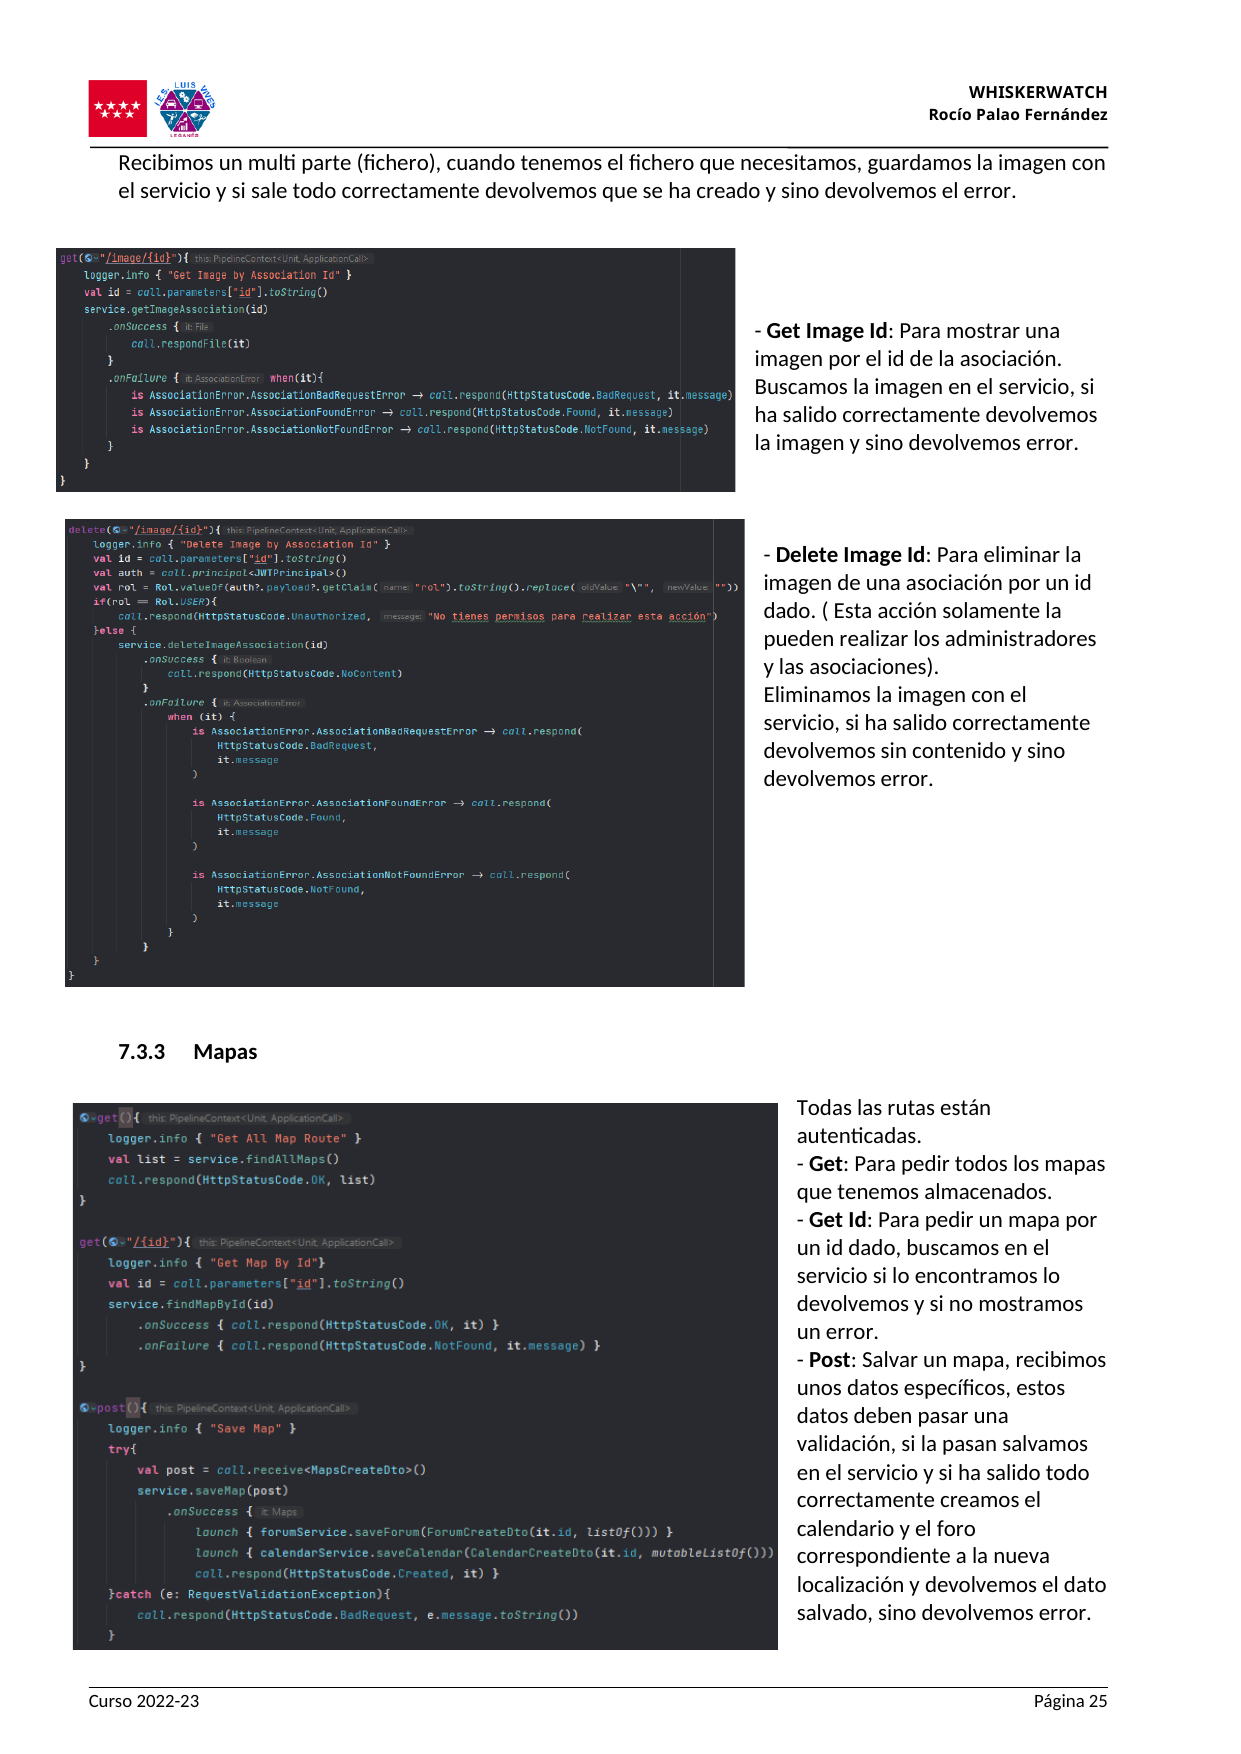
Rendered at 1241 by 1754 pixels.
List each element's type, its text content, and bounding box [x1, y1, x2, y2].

text Eliminamos la imagen con el servicio, si ha salido correctamente devolvemos sin contenido y sino devolvemos error. [745, 680, 1107, 792]
picture [56, 248, 736, 492]
text - Delete Image Id: Para eliminar la imagen de una asociación por un id dado. ( Esta acción solamente la pueden realizar los administradores y las asociaciones). [745, 540, 1107, 680]
picture [65, 519, 745, 987]
picture [72, 1103, 778, 1650]
text - Get Image Id: Para mostrar una imagen por el id de la asociación. Buscamos la imagen en el servicio, si ha salido correctamente devolvemos la imagen y sino devolvemos error. [736, 316, 1107, 456]
text - Post: Salvar un mapa, recibimos unos datos específicos, estos datos deben pasar una validación, si la pasan salvamos en el servicio y si ha salido todo correctamente creamos el calendario y el foro correspondiente a la nueva localización y devolvemos el dato salvado, sino devolvemos error. [778, 1346, 1107, 1626]
text Recibimos un multi parte (fichero), cuando tenemos el fichero que necesitamos, guardamos la imagen con el servicio y si sale todo correctamente devolvemos que se ha creado y sino devolvemos el error. [118, 148, 1107, 204]
subtitle Mapas [118, 1037, 1107, 1065]
picture [87, 80, 215, 136]
text Todas las rutas están autenticadas. [118, 1093, 1107, 1149]
text - Get Id: Para pedir un mapa por un id dado, buscamos en el servicio si lo encontramos lo devolvemos y si no mostramos un error. [778, 1205, 1107, 1346]
text - Get: Para pedir todos los mapas que tenemos almacenados. [778, 1149, 1107, 1205]
